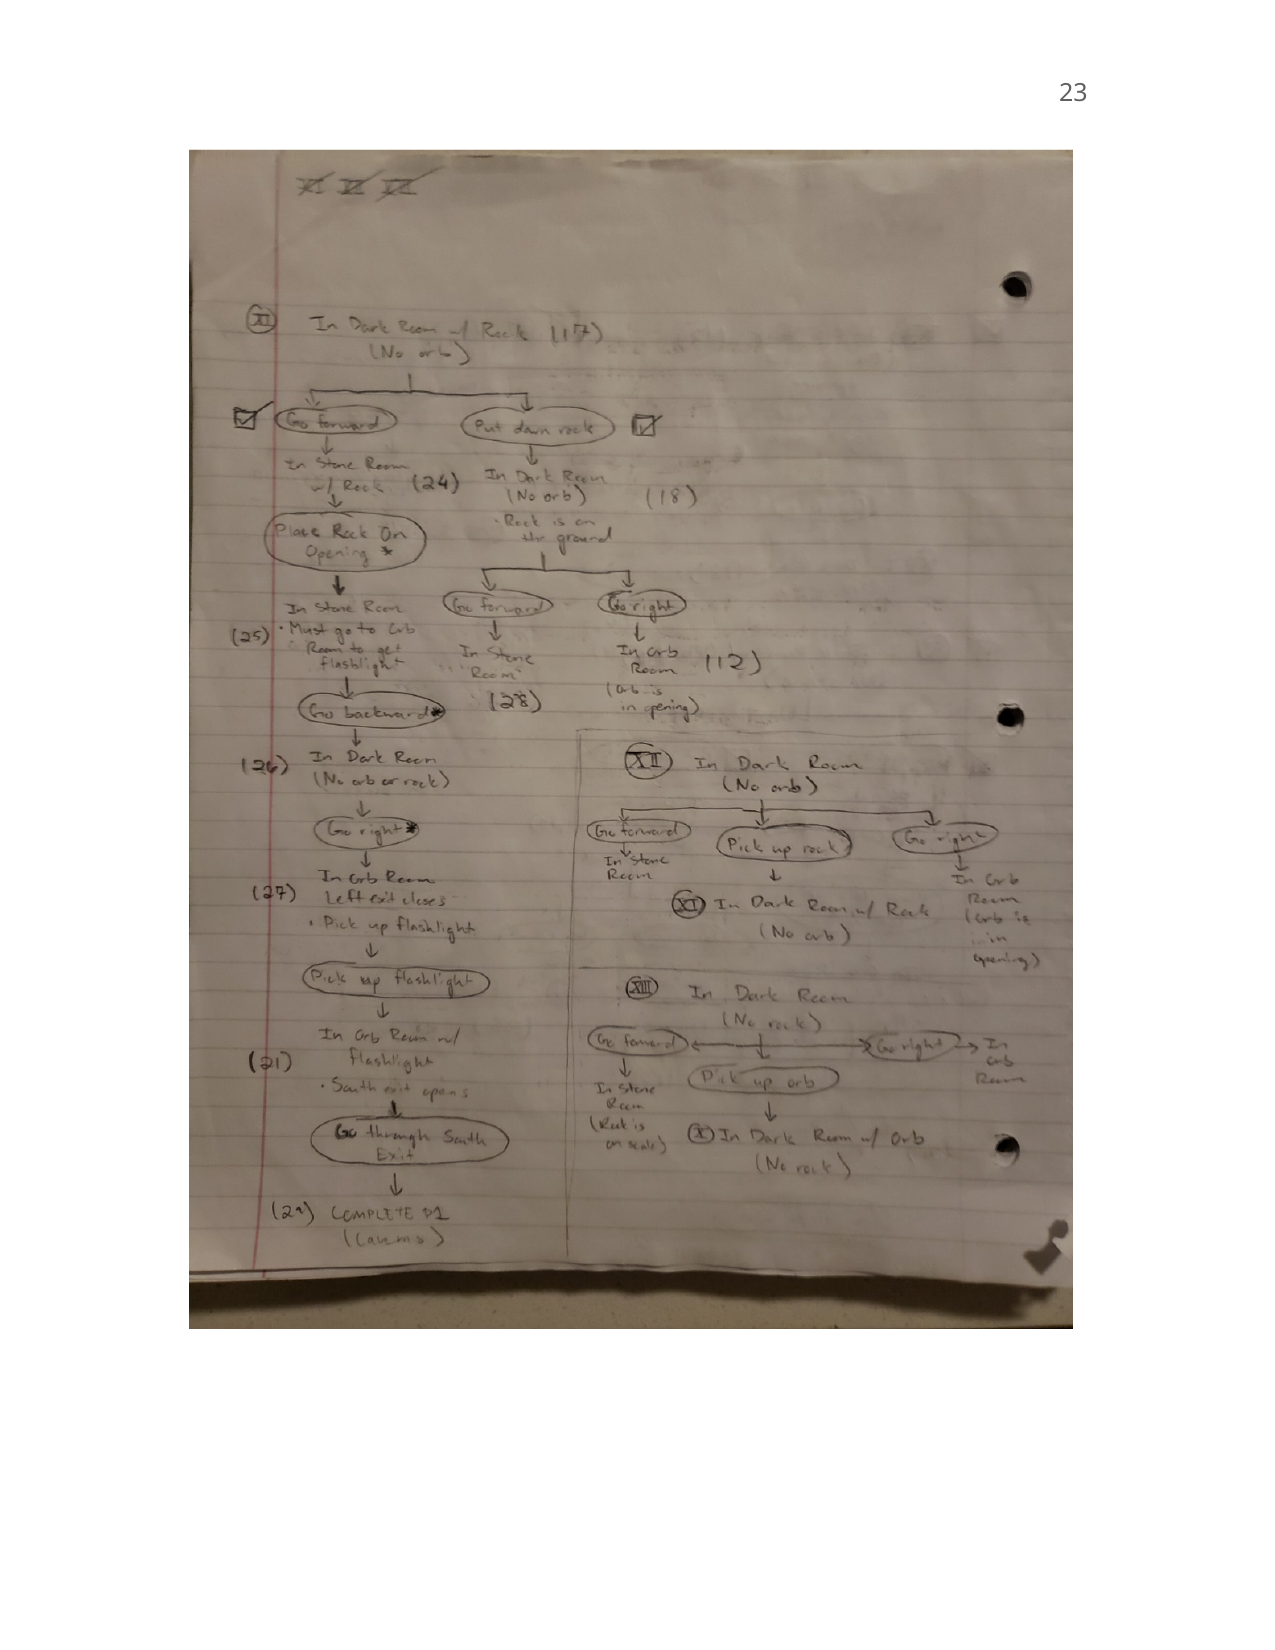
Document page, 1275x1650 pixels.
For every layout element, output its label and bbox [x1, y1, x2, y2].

picture [189, 151, 1073, 1328]
